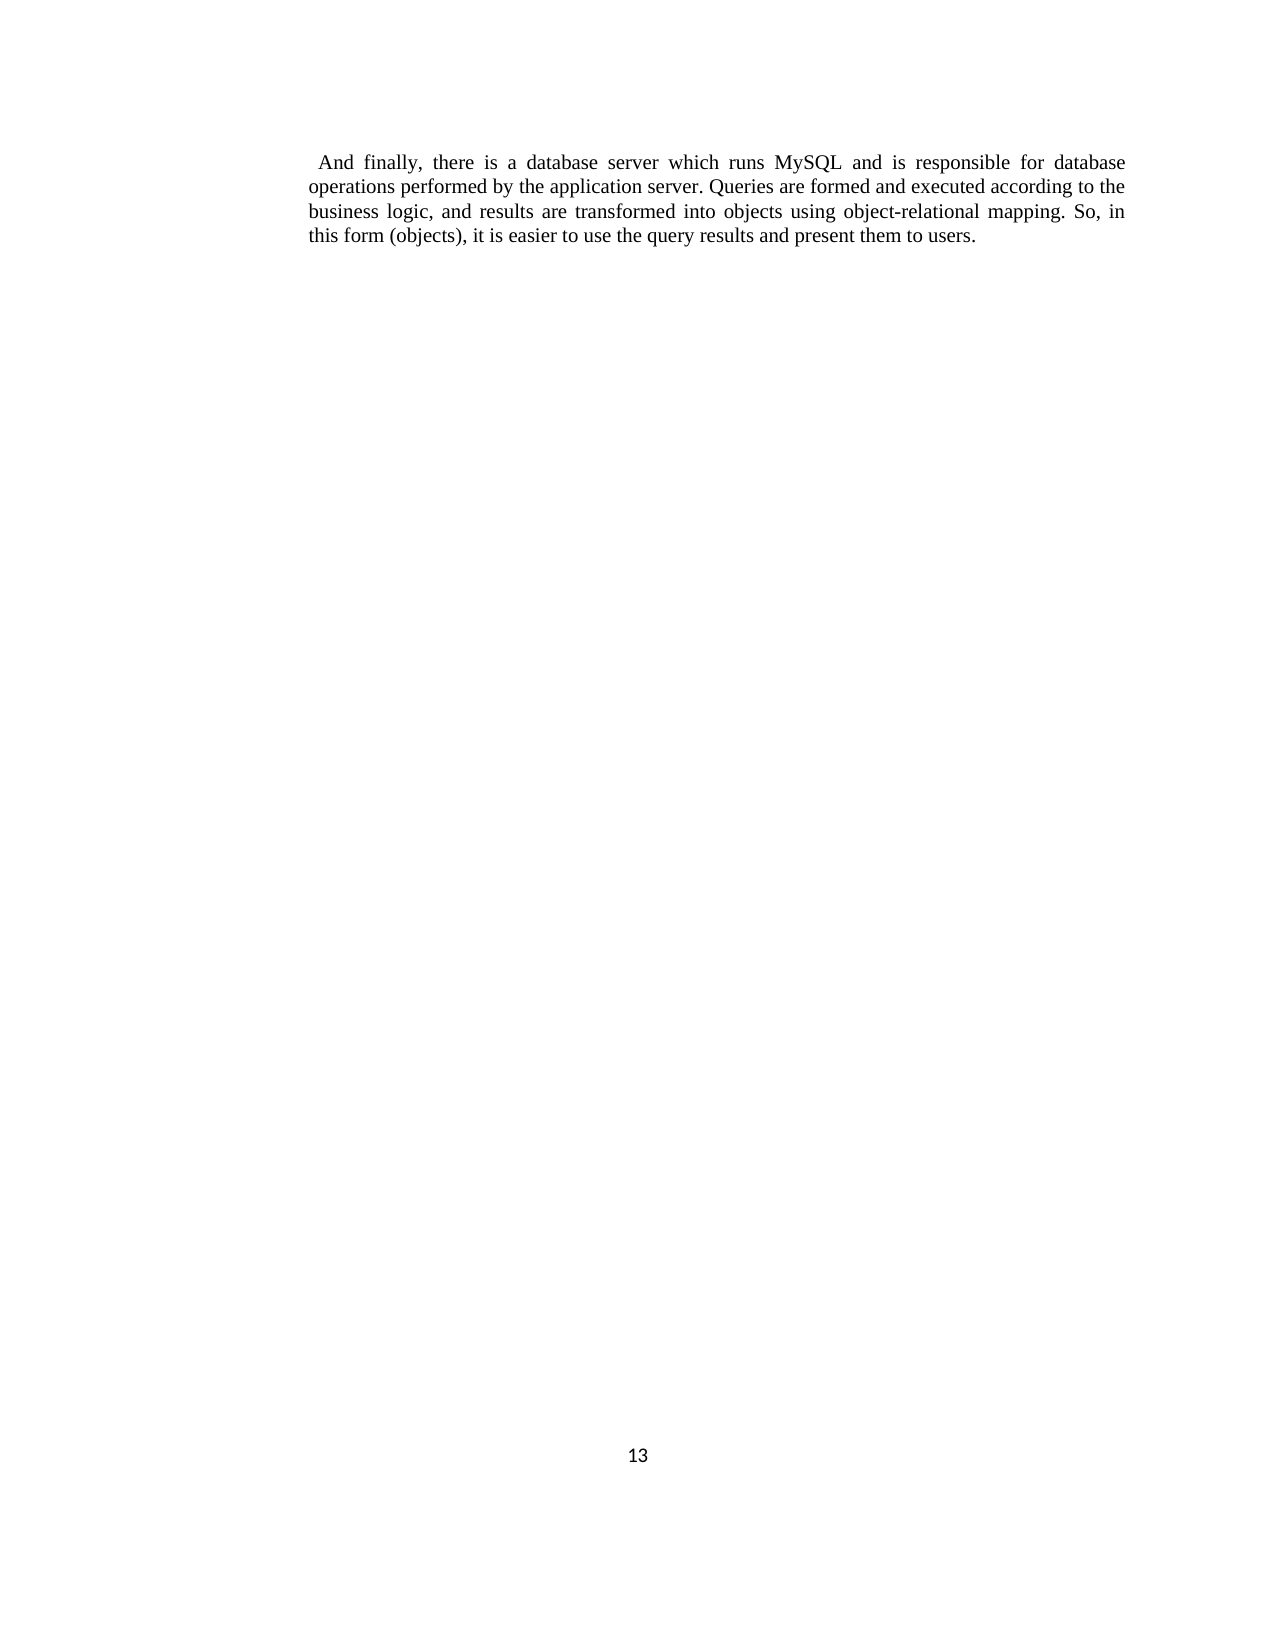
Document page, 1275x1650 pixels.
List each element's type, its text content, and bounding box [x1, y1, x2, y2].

text And finally, there is a database server which runs MySQL and is responsible for database operations performed by the application server. Queries are formed and executed according to the business logic, and results are transformed into objects using object-relational mapping. So, in this form (objects), it is easier to use the query results and present them to users. [308, 150, 1127, 247]
